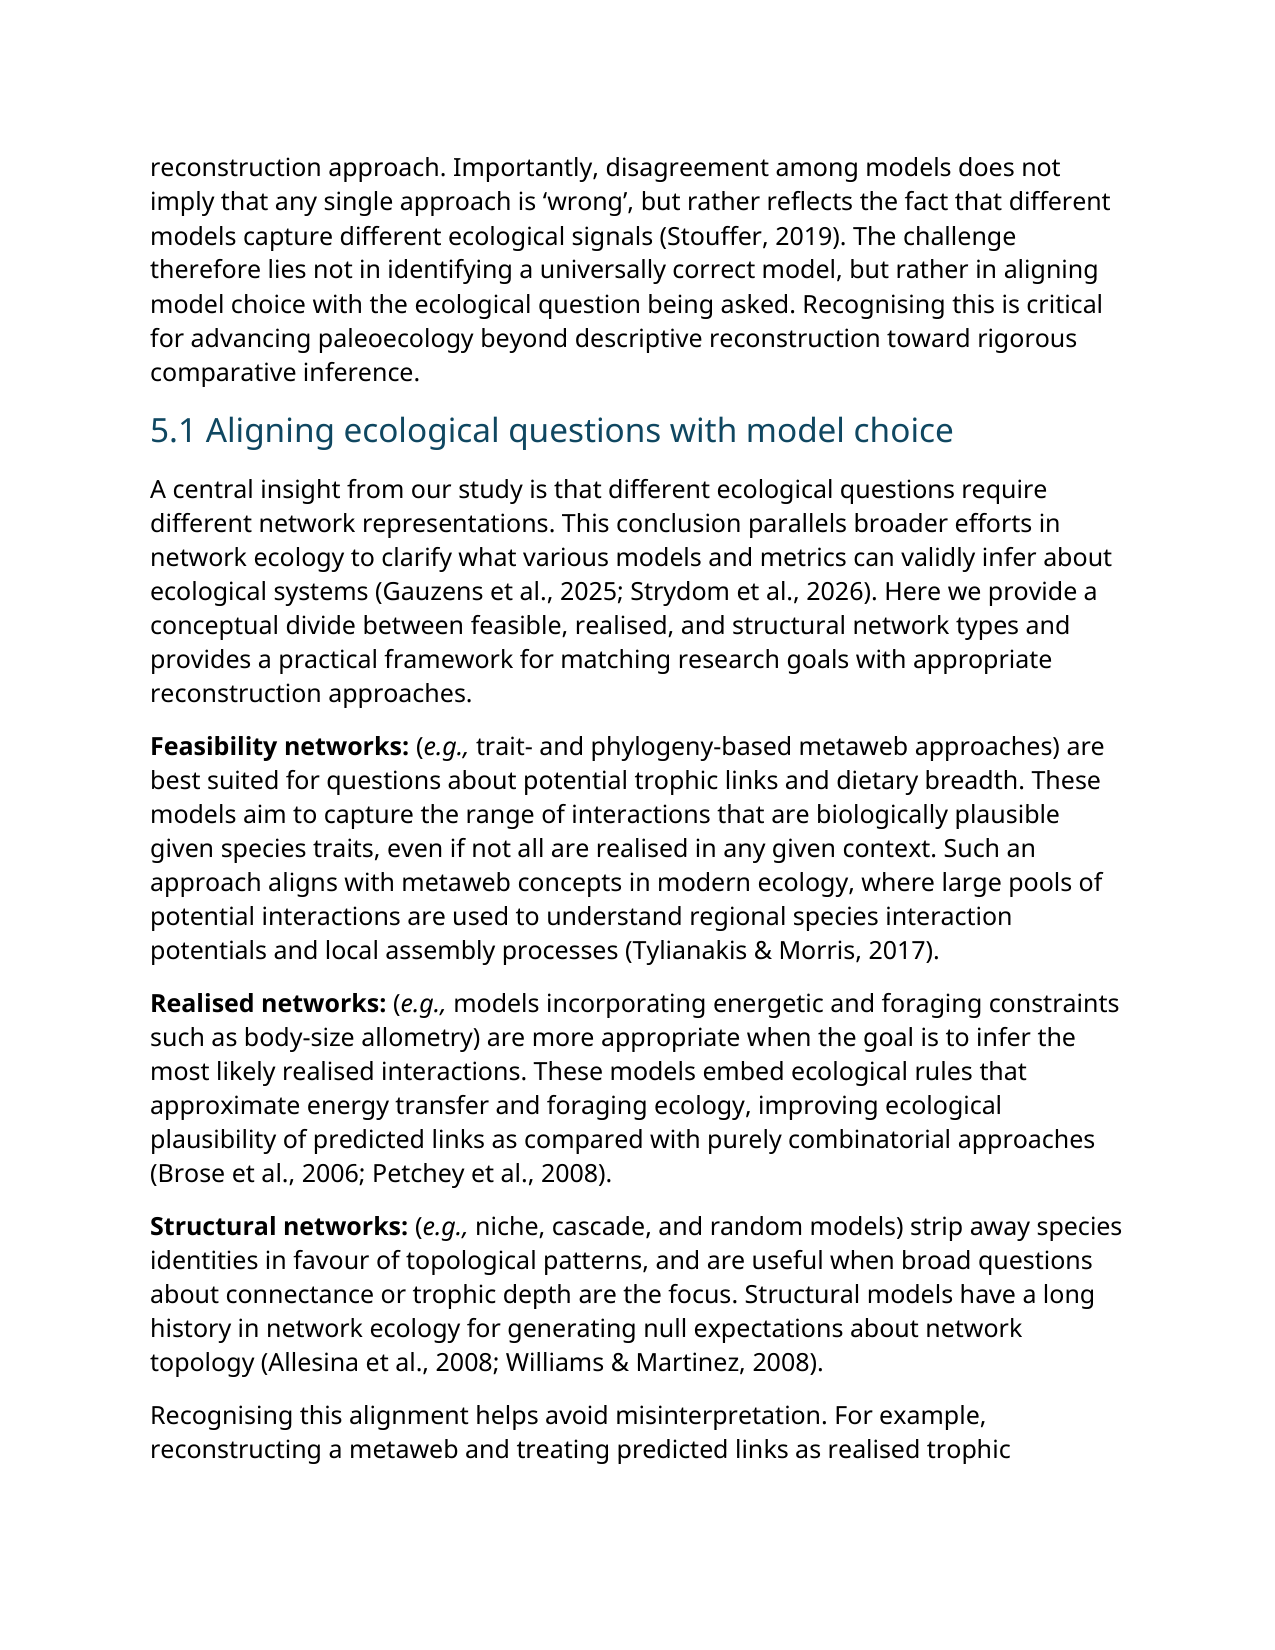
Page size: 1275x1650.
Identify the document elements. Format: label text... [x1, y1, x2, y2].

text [150, 1398, 1125, 1466]
text A central insight from our study is that different ecological questions require different network representations. This conclusion parallels broader efforts in network ecology to clarify what various models and metrics can validly infer about ecological systems (Gauzens et al., 2025; Strydom et al., 2026). Here we provide a conceptual divide between feasible, realised, and structural network types and provides a practical framework for matching research goals with appropriate reconstruction approaches. [150, 471, 1125, 710]
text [150, 150, 1125, 388]
text Realised networks: (e.g., models incorporating energetic and foraging constraints such as body-size allometry) are more appropriate when the goal is to infer the most likely realised interactions. These models embed ecological rules that approximate energy transfer and foraging ecology, improving ecological plausibility of predicted links as compared with purely combinatorial approaches (Brose et al., 2006; Petchey et al., 2008). [150, 986, 1125, 1190]
text Feasibility networks: (e.g., trait- and phylogeny-based metaweb approaches) are best suited for questions about potential trophic links and dietary breadth. These models aim to capture the range of interactions that are biologically plausible given species traits, even if not all are realised in any given context. Such an approach aligns with metaweb concepts in modern ecology, where large pools of potential interactions are used to understand regional species interaction potentials and local assembly processes (Tylianakis & Morris, 2017). [150, 728, 1125, 967]
subtitle 5.1 Aligning ecological questions with model choice [150, 407, 1125, 453]
text Structural networks: (e.g., niche, cascade, and random models) strip away species identities in favour of topological patterns, and are useful when broad questions about connectance or trophic depth are the focus. Structural models have a long history in network ecology for generating null expectations about network topology (Allesina et al., 2008; Williams & Martinez, 2008). [150, 1209, 1125, 1379]
